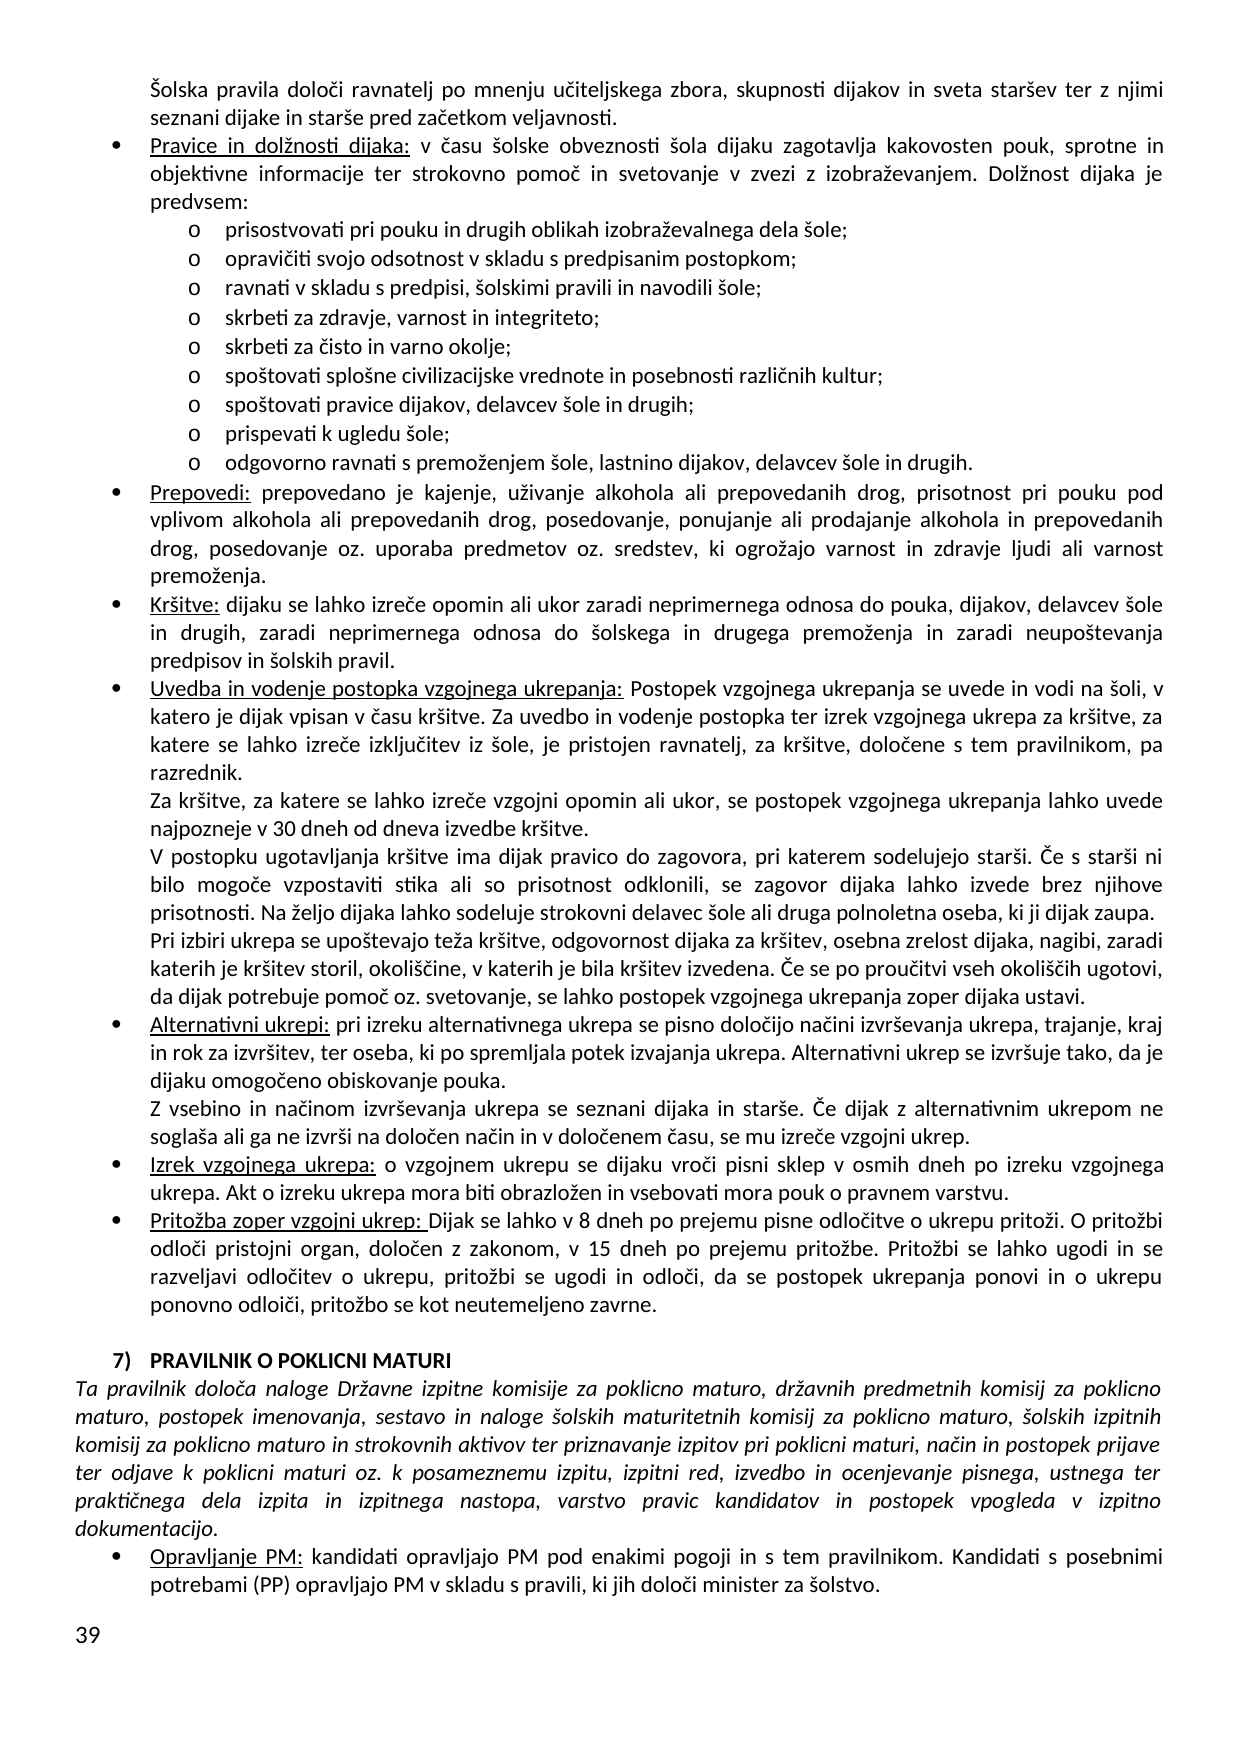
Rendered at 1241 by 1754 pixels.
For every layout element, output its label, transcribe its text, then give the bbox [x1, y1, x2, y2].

list Alternativni ukrepi: pri izreku alternativnega ukrepa se pisno določijo načini izvrševanja ukrepa, trajanje, kraj in rok za izvršitev, ter oseba, ki po spremljala potek izvajanja ukrepa. Alternativni ukrep se izvršuje tako, da je dijaku omogočeno obiskovanje pouka. [112, 1010, 1165, 1094]
list skrbeti za čisto in varno okolje; [187, 332, 1165, 361]
list opravičiti svojo odsotnost v skladu s predpisanim postopkom; [187, 244, 1165, 273]
list Za kršitve, za katere se lahko izreče vzgojni opomin ali ukor, se postopek vzgojnega ukrepanja lahko uvede najpozneje v 30 dneh od dneva izvedbe kršitve. [150, 786, 1165, 842]
list Prepovedi: prepovedano je kajenje, uživanje alkohola ali prepovedanih drog, prisotnost pri pouku pod vplivom alkohola ali prepovedanih drog, posedovanje, ponujanje ali prodajanje alkohola in prepovedanih drog, posedovanje oz. uporaba predmetov oz. sredstev, ki ogrožajo varnost in zdravje ljudi ali varnost premoženja. [112, 478, 1165, 590]
list Pri izbiri ukrepa se upoštevajo teža kršitve, odgovornost dijaka za kršitev, osebna zrelost dijaka, nagibi, zaradi katerih je kršitev storil, okoliščine, v katerih je bila kršitev izvedena. Če se po proučitvi vseh okoliščih ugotovi, da dijak potrebuje pomoč oz. svetovanje, se lahko postopek vzgojnega ukrepanja zoper dijaka ustavi. [150, 926, 1165, 1010]
list PRAVILNIK O POKLICNI MATURI [112, 1346, 1165, 1374]
list ravnati v skladu s predpisi, šolskimi pravili in navodili šole; [187, 273, 1165, 303]
list skrbeti za zdravje, varnost in integriteto; [187, 303, 1165, 332]
list Uvedba in vodenje postopka vzgojnega ukrepanja: Postopek vzgojnega ukrepanja se uvede in vodi na šoli, v katero je dijak vpisan v času kršitve. Za uvedbo in vodenje postopka ter izrek vzgojnega ukrepa za kršitve, za katere se lahko izreče izključitev iz šole, je pristojen ravnatelj, za kršitve, določene s tem pravilnikom, pa razrednik. [112, 674, 1165, 786]
list odgovorno ravnati s premoženjem šole, lastnino dijakov, delavcev šole in drugih. [187, 448, 1165, 478]
list prispevati k ugledu šole; [187, 419, 1165, 448]
list prisostvovati pri pouku in drugih oblikah izobraževalnega dela šole; [187, 215, 1165, 244]
list Kršitve: dijaku se lahko izreče opomin ali ukor zaradi neprimernega odnosa do pouka, dijakov, delavcev šole in drugih, zaradi neprimernega odnosa do šolskega in drugega premoženja in zaradi neupoštevanja predpisov in šolskih pravil. [112, 590, 1165, 674]
list Pritožba zoper vzgojni ukrep: Dijak se lahko v 8 dneh po prejemu pisne odločitve o ukrepu pritoži. O pritožbi odloči pristojni organ, določen z zakonom, v 15 dneh po prejemu pritožbe. Pritožbi se lahko ugodi in se razveljavi odločitev o ukrepu, pritožbi se ugodi in odloči, da se postopek ukrepanja ponovi in o ukrepu ponovno odloiči, pritožbo se kot neutemeljeno zavrne. [112, 1206, 1165, 1318]
list spoštovati splošne civilizacijske vrednote in posebnosti različnih kultur; [187, 361, 1165, 390]
list V postopku ugotavljanja kršitve ima dijak pravico do zagovora, pri katerem sodelujejo starši. Če s starši ni bilo mogoče vzpostaviti stika ali so prisotnost odklonili, se zagovor dijaka lahko izvede brez njihove prisotnosti. Na željo dijaka lahko sodeluje strokovni delavec šole ali druga polnoletna oseba, ki ji dijak zaupa. [150, 842, 1165, 926]
list Pravice in dolžnosti dijaka: v času šolske obveznosti šola dijaku zagotavlja kakovosten pouk, sprotne in objektivne informacije ter strokovno pomoč in svetovanje v zvezi z izobraževanjem. Dolžnost dijaka je predvsem: [112, 131, 1165, 215]
list Šolska pravila določi ravnatelj po mnenju učiteljskega zbora, skupnosti dijakov in sveta staršev ter z njimi seznani dijake in starše pred začetkom veljavnosti. [150, 75, 1165, 131]
list Z vsebino in načinom izvrševanja ukrepa se seznani dijaka in starše. Če dijak z alternativnim ukrepom ne soglaša ali ga ne izvrši na določen način in v določenem času, se mu izreče vzgojni ukrep. [150, 1094, 1165, 1150]
list Izrek vzgojnega ukrepa: o vzgojnem ukrepu se dijaku vroči pisni sklep v osmih dneh po izreku vzgojnega ukrepa. Akt o izreku ukrepa mora biti obrazložen in vsebovati mora pouk o pravnem varstvu. [112, 1150, 1165, 1206]
list Opravljanje PM: kandidati opravljajo PM pod enakimi pogoji in s tem pravilnikom. Kandidati s posebnimi potrebami (PP) opravljajo PM v skladu s pravili, ki jih določi minister za šolstvo. [112, 1542, 1165, 1598]
list spoštovati pravice dijakov, delavcev šole in drugih; [187, 390, 1165, 419]
text Ta pravilnik določa naloge Državne izpitne komisije za poklicno maturo, državnih predmetnih komisij za poklicno maturo, postopek imenovanja, sestavo in naloge šolskih maturitetnih komisij za poklicno maturo, šolskih izpitnih komisij za poklicno maturo in strokovnih aktivov ter priznavanje izpitov pri poklicni maturi, način in postopek prijave ter odjave k poklicni maturi oz. k posameznemu izpitu, izpitni red, izvedbo in ocenjevanje pisnega, ustnega ter praktičnega dela izpita in izpitnega nastopa, varstvo pravic kandidatov in postopek vpogleda v izpitno dokumentacijo. [75, 1374, 1165, 1542]
